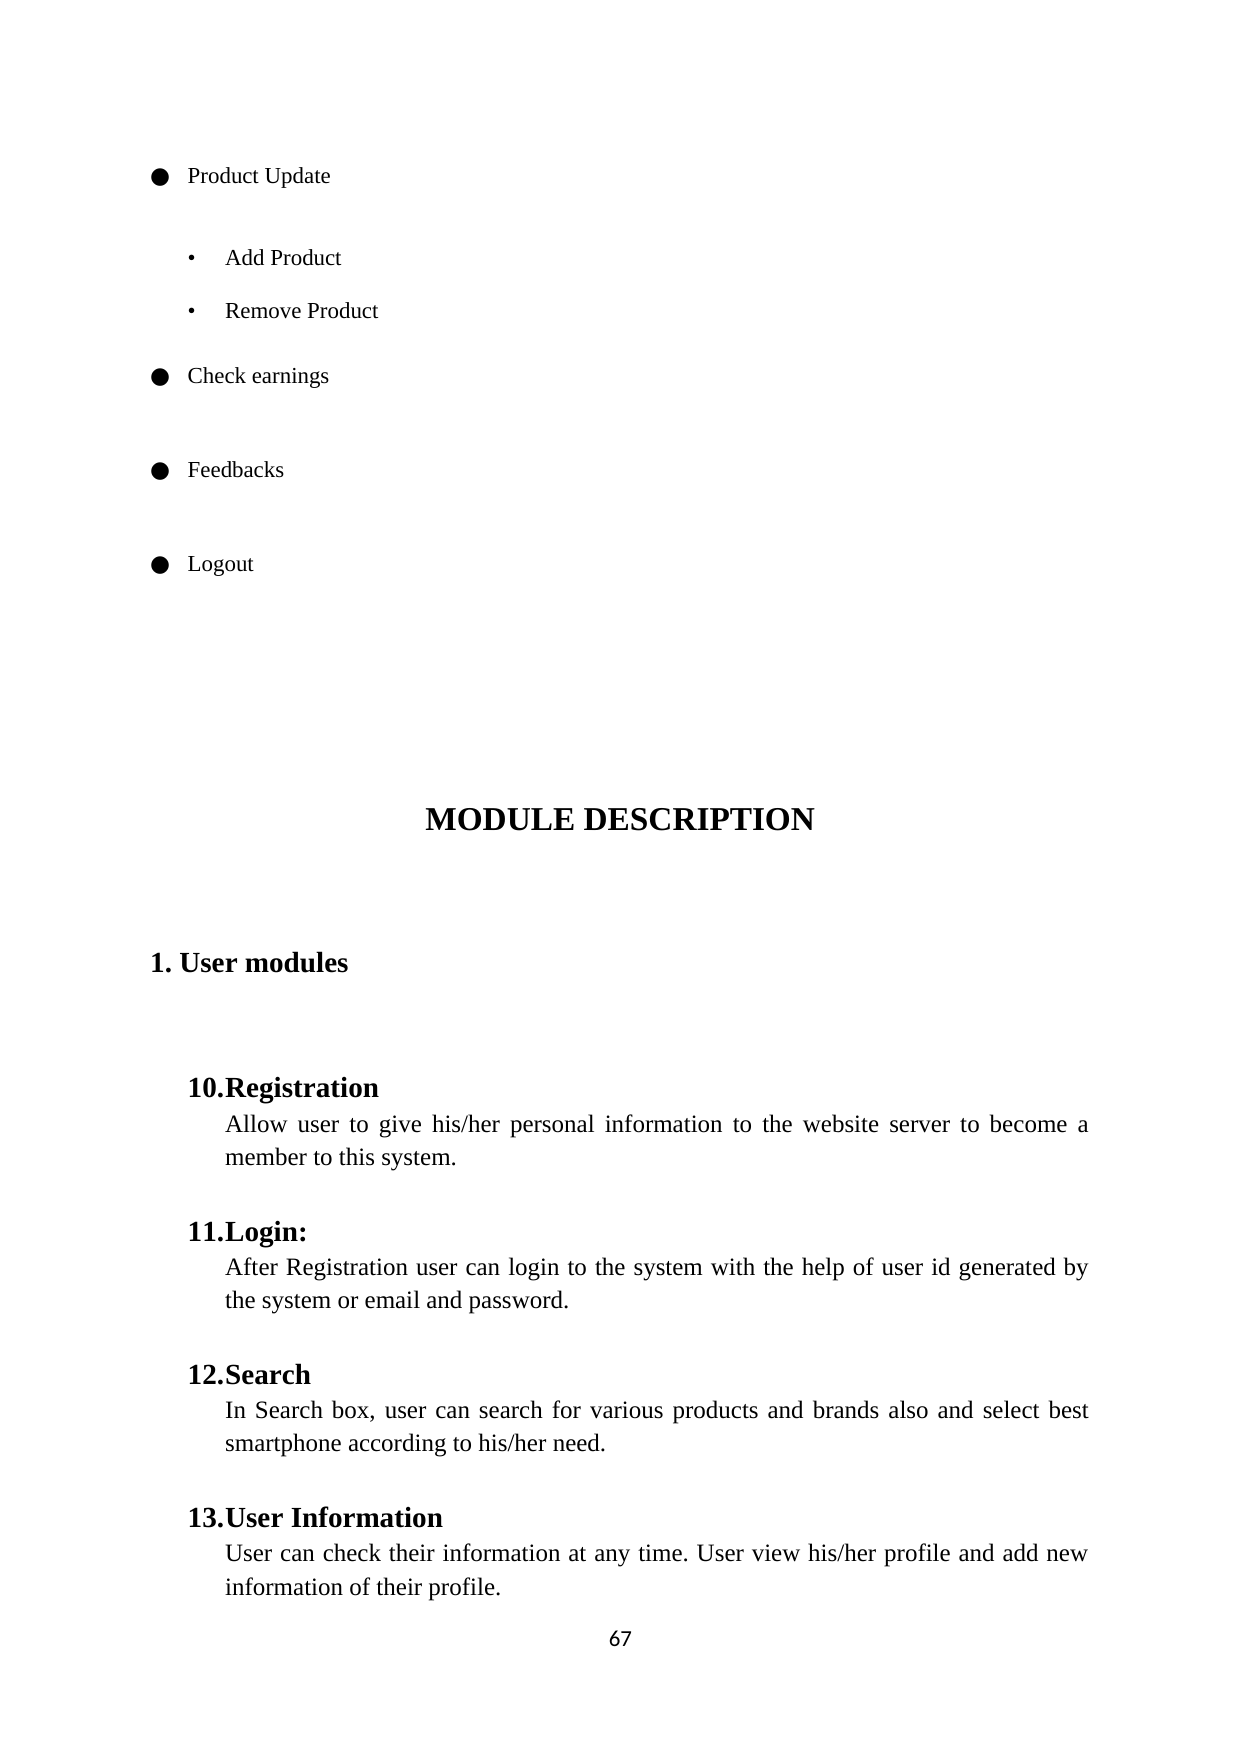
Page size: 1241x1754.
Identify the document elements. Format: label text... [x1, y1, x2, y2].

list Product Update [150, 150, 1090, 197]
list Logout [150, 537, 1090, 584]
text After Registration user can login to the system with the help of user id generated by the system or email and password. [225, 1252, 1090, 1314]
text 1. User modules [150, 945, 1090, 979]
text Allow user to give his/her personal information to the website server to become a member to this system. [225, 1109, 1090, 1171]
list Remove Product [187, 297, 1090, 323]
list Search [187, 1357, 1090, 1390]
list Login: [187, 1214, 1090, 1247]
text User can check their information at any time. User view his/her profile and add new information of their profile. [225, 1538, 1090, 1600]
list User Information [187, 1500, 1090, 1533]
list Feedbacks [150, 443, 1090, 490]
list Registration [187, 1071, 1090, 1104]
text MODULE DESCRIPTION [150, 799, 1090, 837]
list Check earnings [150, 349, 1090, 396]
text In Search box, user can search for various products and brands also and select best smartphone according to his/her need. [225, 1395, 1090, 1457]
list Add Product [187, 244, 1090, 270]
